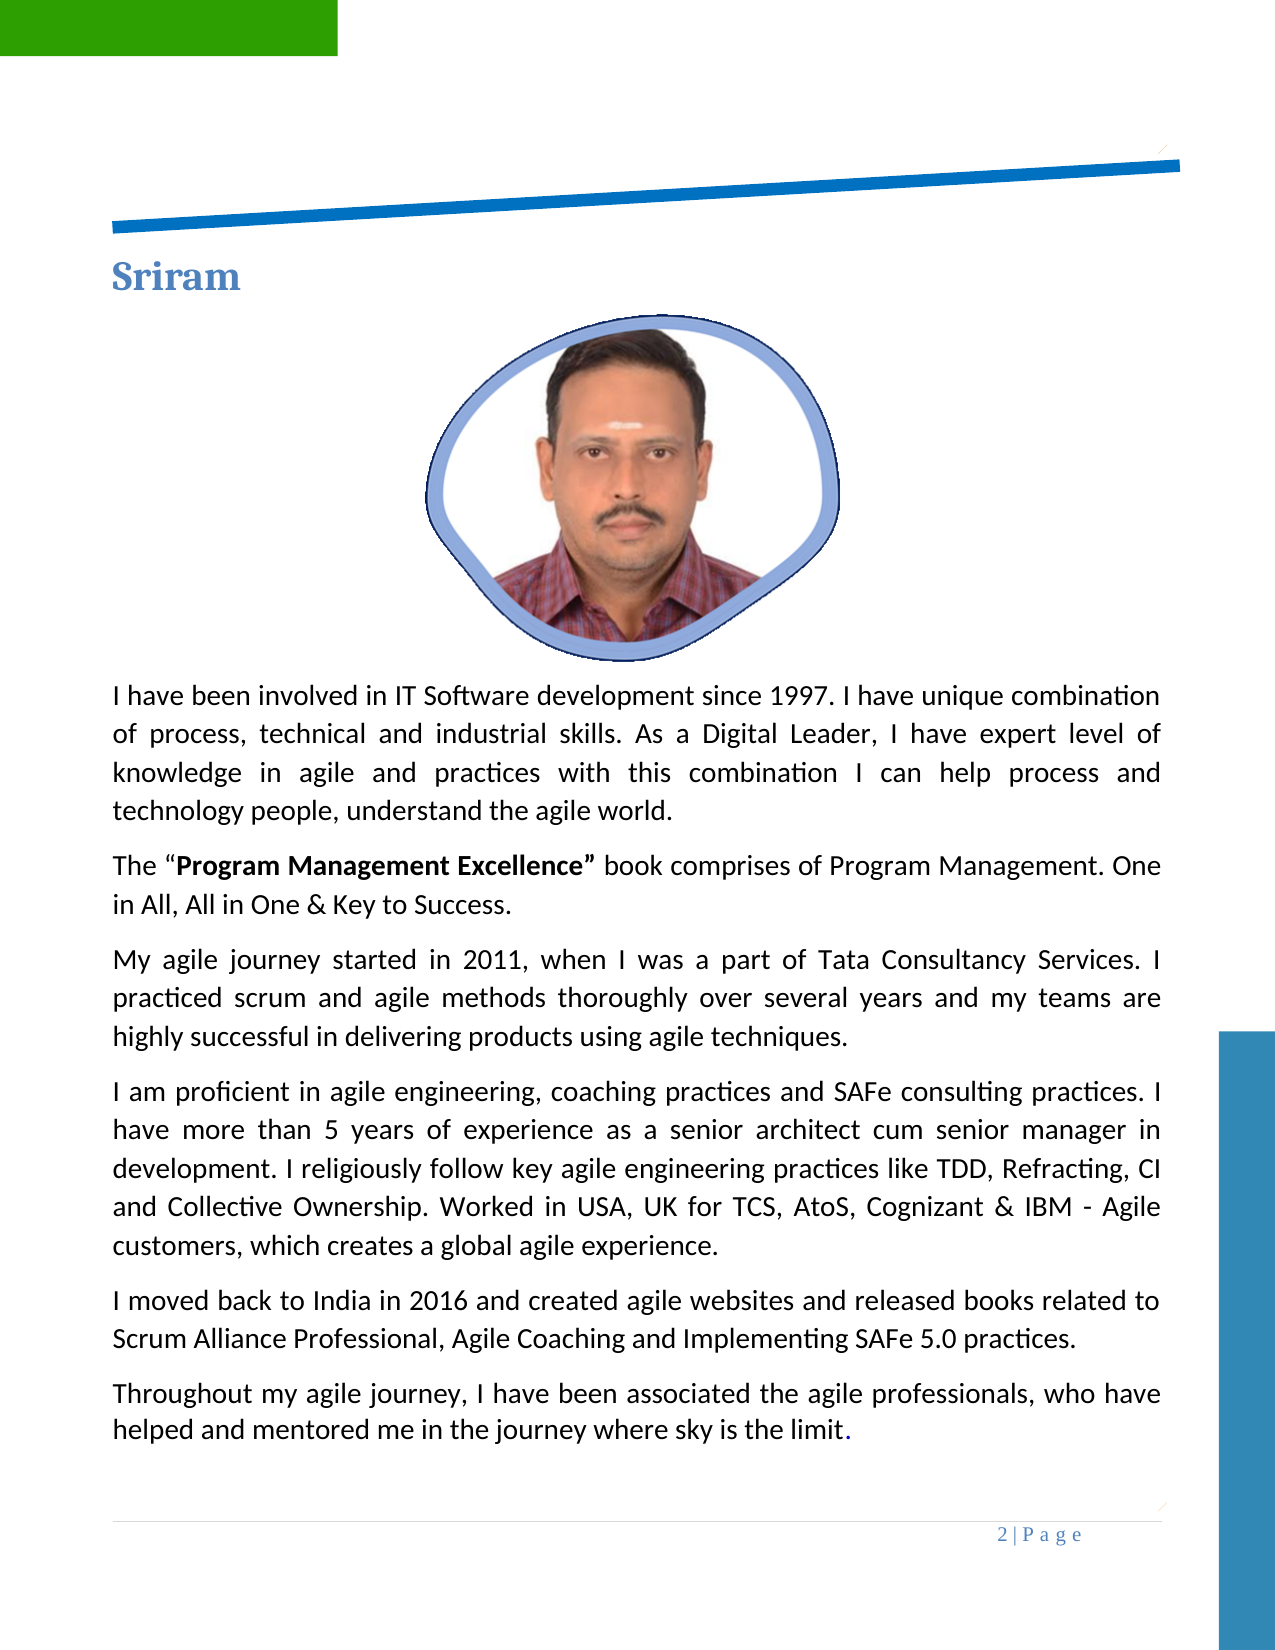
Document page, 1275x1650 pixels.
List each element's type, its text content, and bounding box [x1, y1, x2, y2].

subtitle Sriram [112, 252, 1162, 300]
text I am proficient in agile engineering, coaching practices and SAFe consulting practices. I have more than 5 years of experience as a senior architect cum senior manager in development. I religiously follow key agile engineering practices like TDD, Refracting, CI and Collective Ownership. Worked in USA, UK for TCS, AtoS, Cognizant & IBM - Agile customers, which creates a global agile experience. [112, 1073, 1162, 1262]
text The “Program Management Excellence” book comprises of Program Management. One in All, All in One & Key to Success. [112, 847, 1162, 921]
text Throughout my agile journey, I have been associated the agile professionals, who have helped and mentored me in the journey where sky is the limit. [112, 1375, 1162, 1446]
picture [424, 306, 851, 677]
text My agile journey started in 2011, when I was a part of Tata Consultancy Services. I practiced scrum and agile methods thoroughly over several years and my teams are highly successful in delivering products using agile techniques. [112, 941, 1162, 1053]
text I have been involved in IT Software development since 1997. I have unique combination of process, technical and industrial skills. As a Digital Leader, I have expert level of knowledge in agile and practices with this combination I can help process and technology people, understand the agile world. [112, 677, 1162, 828]
text I moved back to India in 2016 and created agile websites and released books related to Scrum Alliance Professional, Agile Coaching and Implementing SAFe 5.0 practices. [112, 1282, 1162, 1356]
